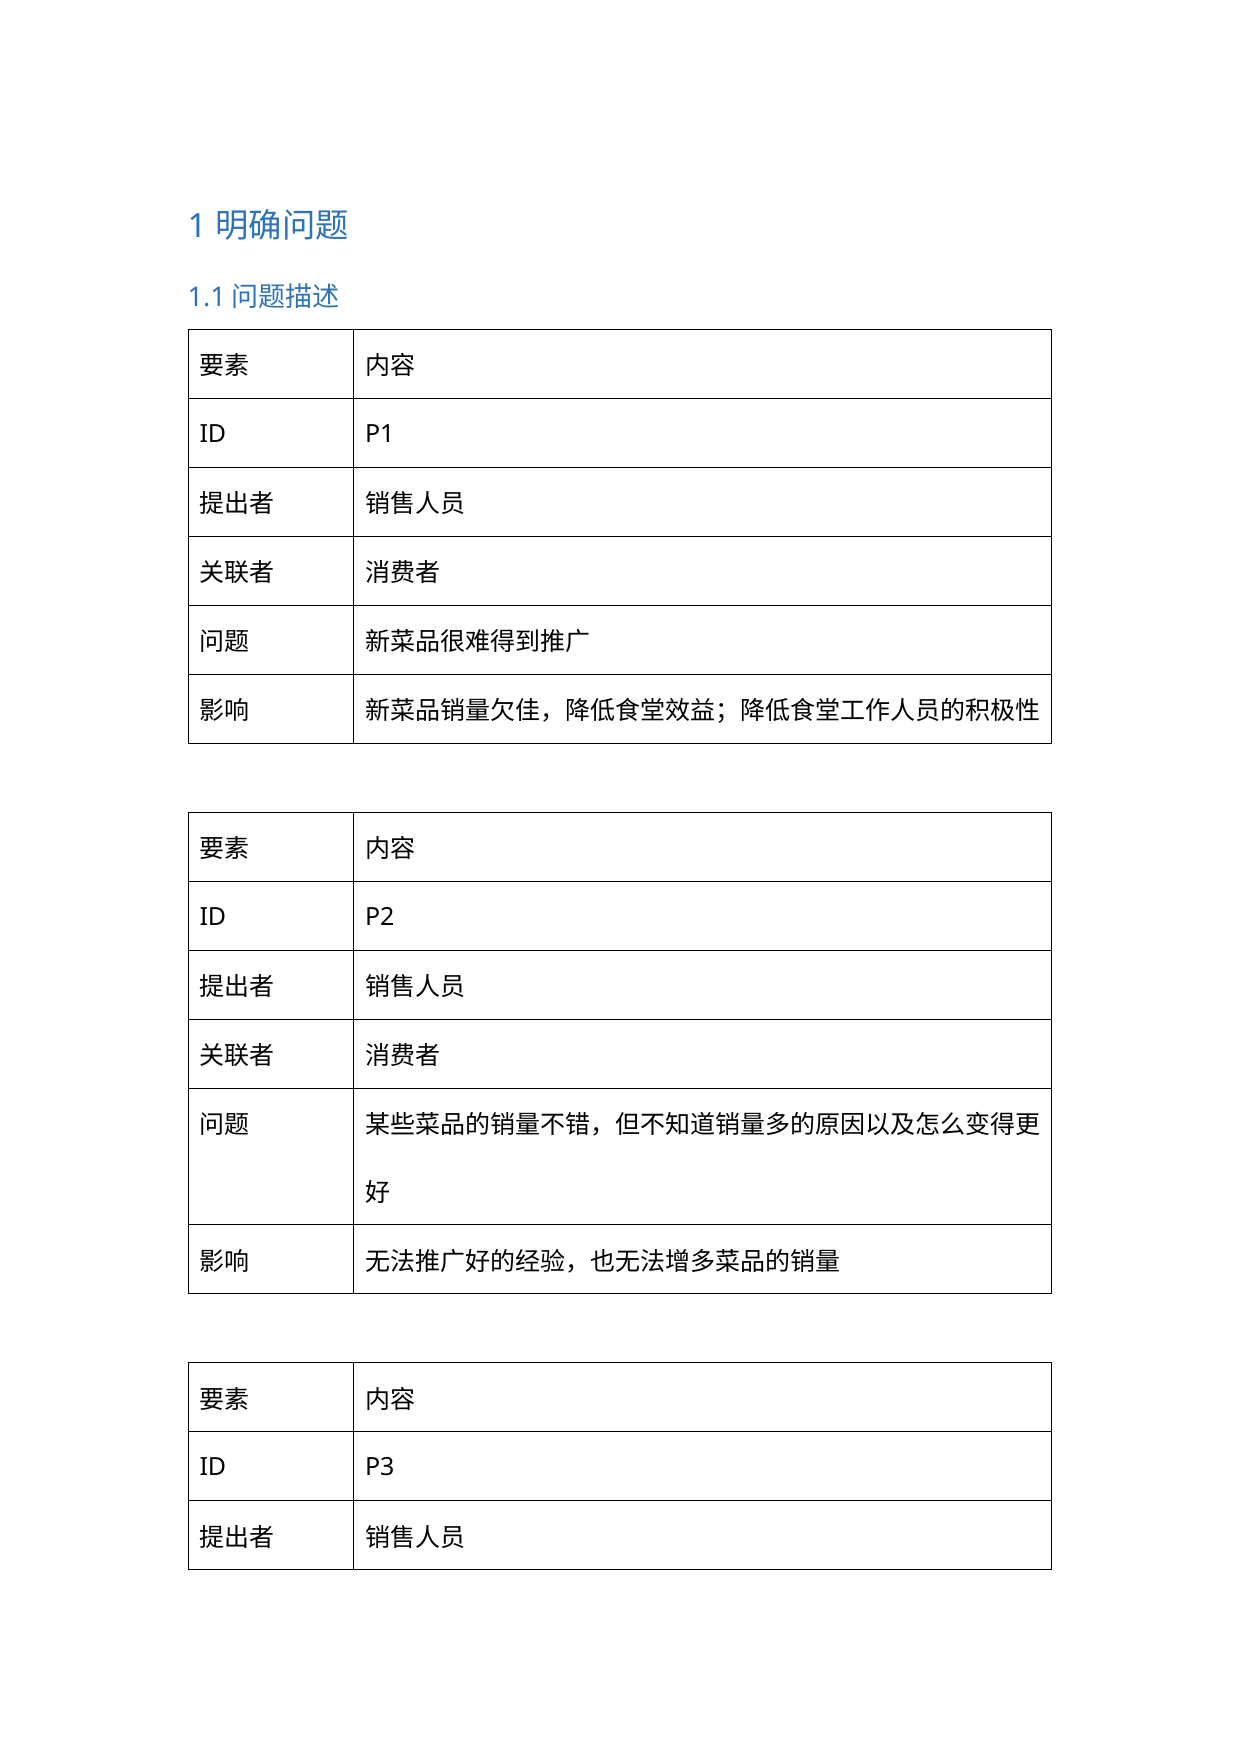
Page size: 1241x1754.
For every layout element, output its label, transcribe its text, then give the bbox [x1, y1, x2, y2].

table_cell ID [189, 399, 353, 467]
table_header 内容 [354, 813, 1051, 881]
table_cell P2 [354, 882, 1051, 949]
table_cell 问题 [189, 1089, 353, 1224]
table_cell 无法推广好的经验，也无法增多菜品的销量 [354, 1225, 1051, 1293]
table_cell 影响 [189, 1225, 353, 1293]
table_cell P3 [354, 1432, 1051, 1500]
table_cell 关联者 [189, 1020, 353, 1087]
table_cell ID [189, 1432, 353, 1500]
table_header 内容 [354, 330, 1051, 398]
subtitle 1 明确问题 [187, 189, 1053, 257]
table_header 要素 [189, 813, 353, 881]
table_cell 新菜品很难得到推广 [354, 606, 1051, 674]
table_cell 消费者 [354, 537, 1051, 605]
table_cell 提出者 [189, 468, 353, 536]
table_cell 销售人员 [354, 1501, 1051, 1569]
subtitle 1.1问题描述 [187, 261, 1053, 329]
table_cell 某些菜品的销量不错，但不知道销量多的原因以及怎么变得更好 [354, 1089, 1051, 1224]
table_cell 新菜品销量欠佳，降低食堂效益；降低食堂工作人员的积极性 [354, 675, 1051, 743]
table_cell 消费者 [354, 1020, 1051, 1087]
table_cell ID [189, 882, 353, 949]
table_header 要素 [189, 330, 353, 398]
table_cell 销售人员 [354, 951, 1051, 1018]
table_cell 销售人员 [354, 468, 1051, 536]
table_cell 提出者 [189, 1501, 353, 1569]
table_cell 关联者 [189, 537, 353, 605]
table_cell P1 [354, 399, 1051, 467]
table_header 内容 [354, 1363, 1051, 1431]
table_cell 问题 [189, 606, 353, 674]
table_cell 影响 [189, 675, 353, 743]
table_header 要素 [189, 1363, 353, 1431]
table_cell 提出者 [189, 951, 353, 1018]
